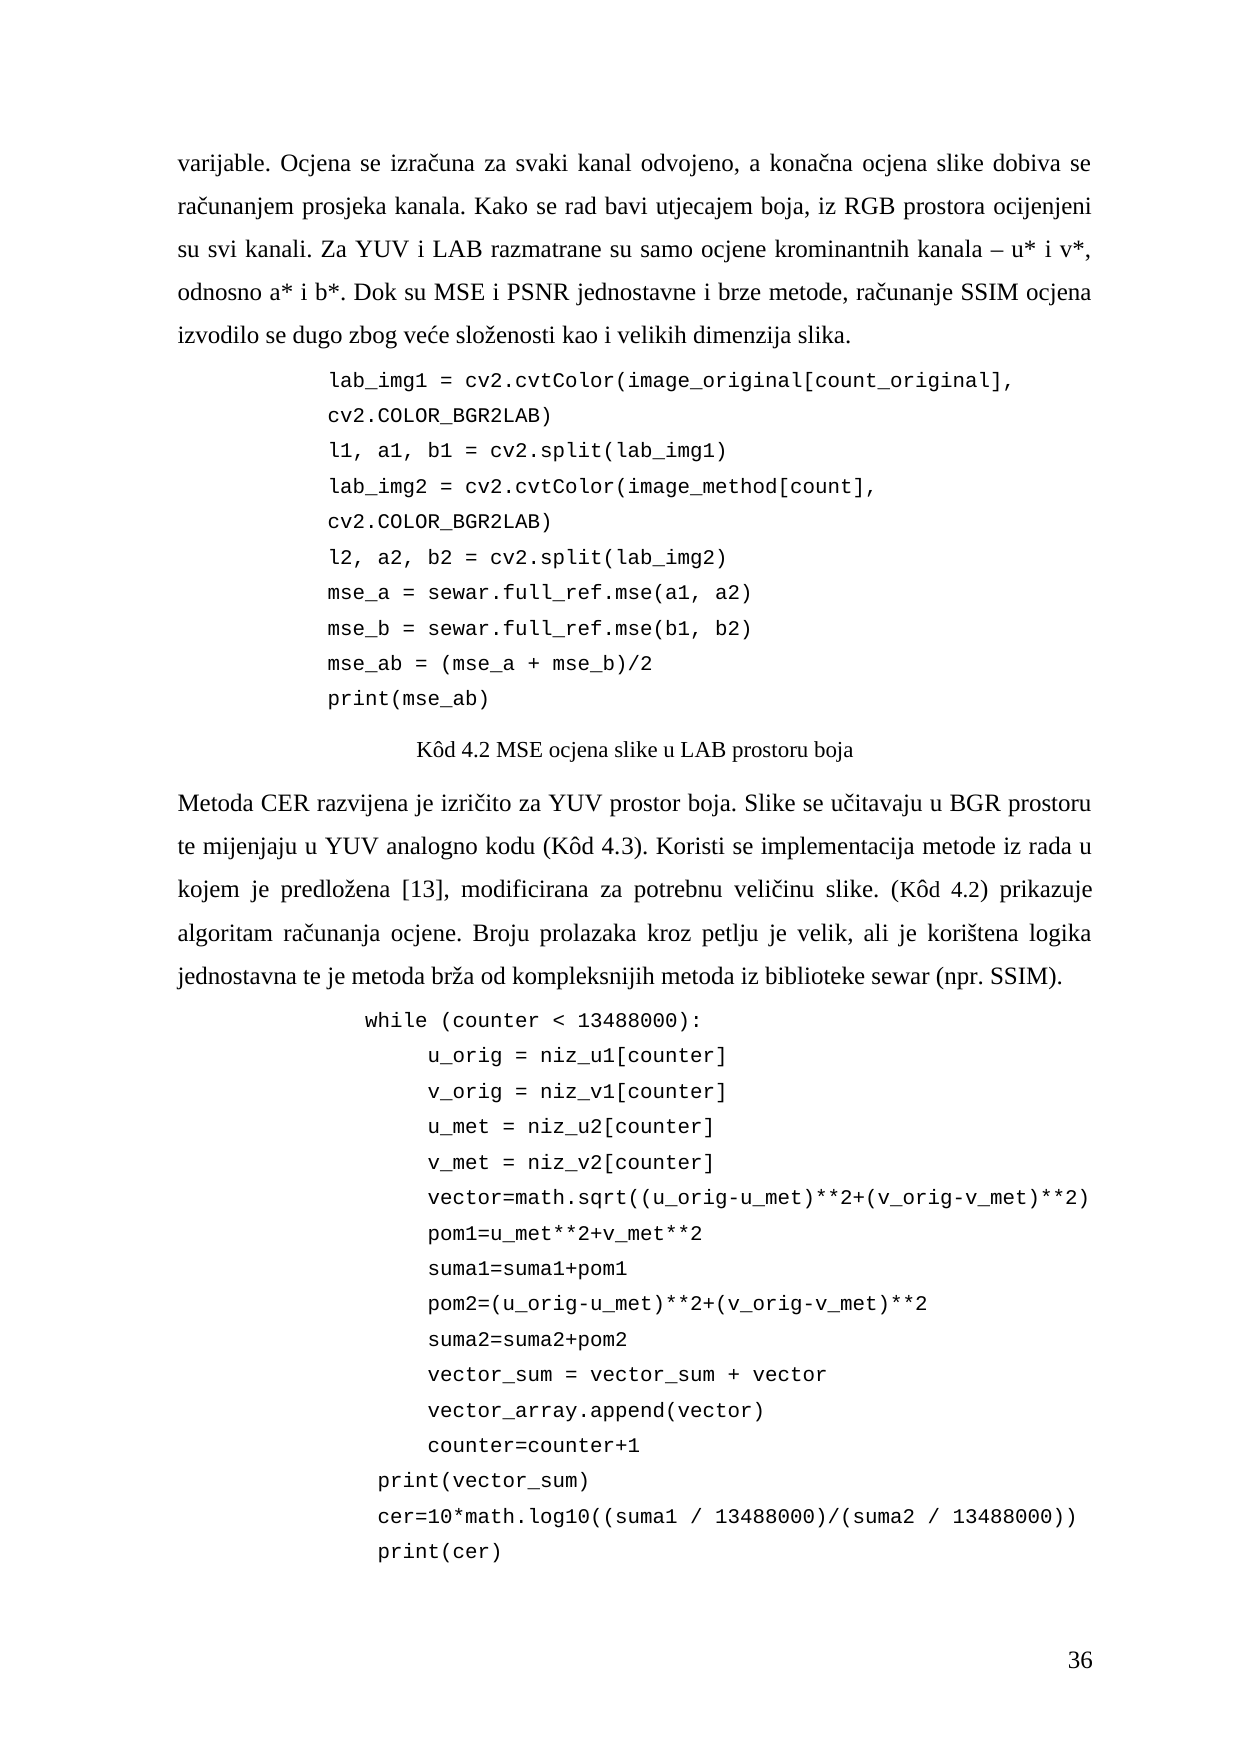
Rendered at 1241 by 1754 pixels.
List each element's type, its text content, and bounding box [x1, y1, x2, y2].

text suma1=suma1+pom1 [327, 1258, 1092, 1282]
text print(mse_ab) [327, 688, 1092, 712]
text vector_sum = vector_sum + vector [327, 1364, 1092, 1388]
text pom1=u_met**2+v_met**2 [327, 1223, 1092, 1246]
text print(vector_sum) [327, 1471, 1092, 1494]
text l1, a1, b1 = cv2.split(lab_img1) [327, 440, 1092, 464]
text suma2=suma2+pom2 [327, 1329, 1092, 1352]
text vector_array.append(vector) [327, 1400, 1092, 1423]
text lab_img2 = cv2.cvtColor(image_method[count], cv2.COLOR_BGR2LAB) [327, 476, 1092, 535]
text v_orig = niz_v1[counter] [327, 1081, 1092, 1104]
text while (counter < 13488000): [327, 1010, 1092, 1034]
text l2, a2, b2 = cv2.split(lab_img2) [327, 547, 1092, 570]
text v_met = niz_v2[counter] [327, 1152, 1092, 1175]
text u_orig = niz_u1[counter] [327, 1046, 1092, 1069]
text print(cer) [327, 1541, 1092, 1565]
text cer=10*math.log10((suma1 / 13488000)/(suma2 / 13488000)) [327, 1506, 1092, 1529]
text vector=math.sqrt((u_orig-u_met)**2+(v_orig-v_met)**2) [327, 1187, 1092, 1211]
text counter=counter+1 [327, 1435, 1092, 1459]
text u_met = niz_u2[counter] [327, 1116, 1092, 1140]
text pom2=(u_orig-u_met)**2+(v_orig-v_met)**2 [327, 1293, 1092, 1317]
text mse_a = sewar.full_ref.mse(a1, a2) [327, 582, 1092, 606]
text mse_ab = (mse_a + mse_b)/2 [327, 653, 1092, 677]
text lab_img1 = cv2.cvtColor(image_original[count_original], cv2.COLOR_BGR2LAB) [327, 369, 1092, 429]
text mse_b = sewar.full_ref.mse(b1, b2) [327, 617, 1092, 641]
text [177, 148, 1092, 349]
